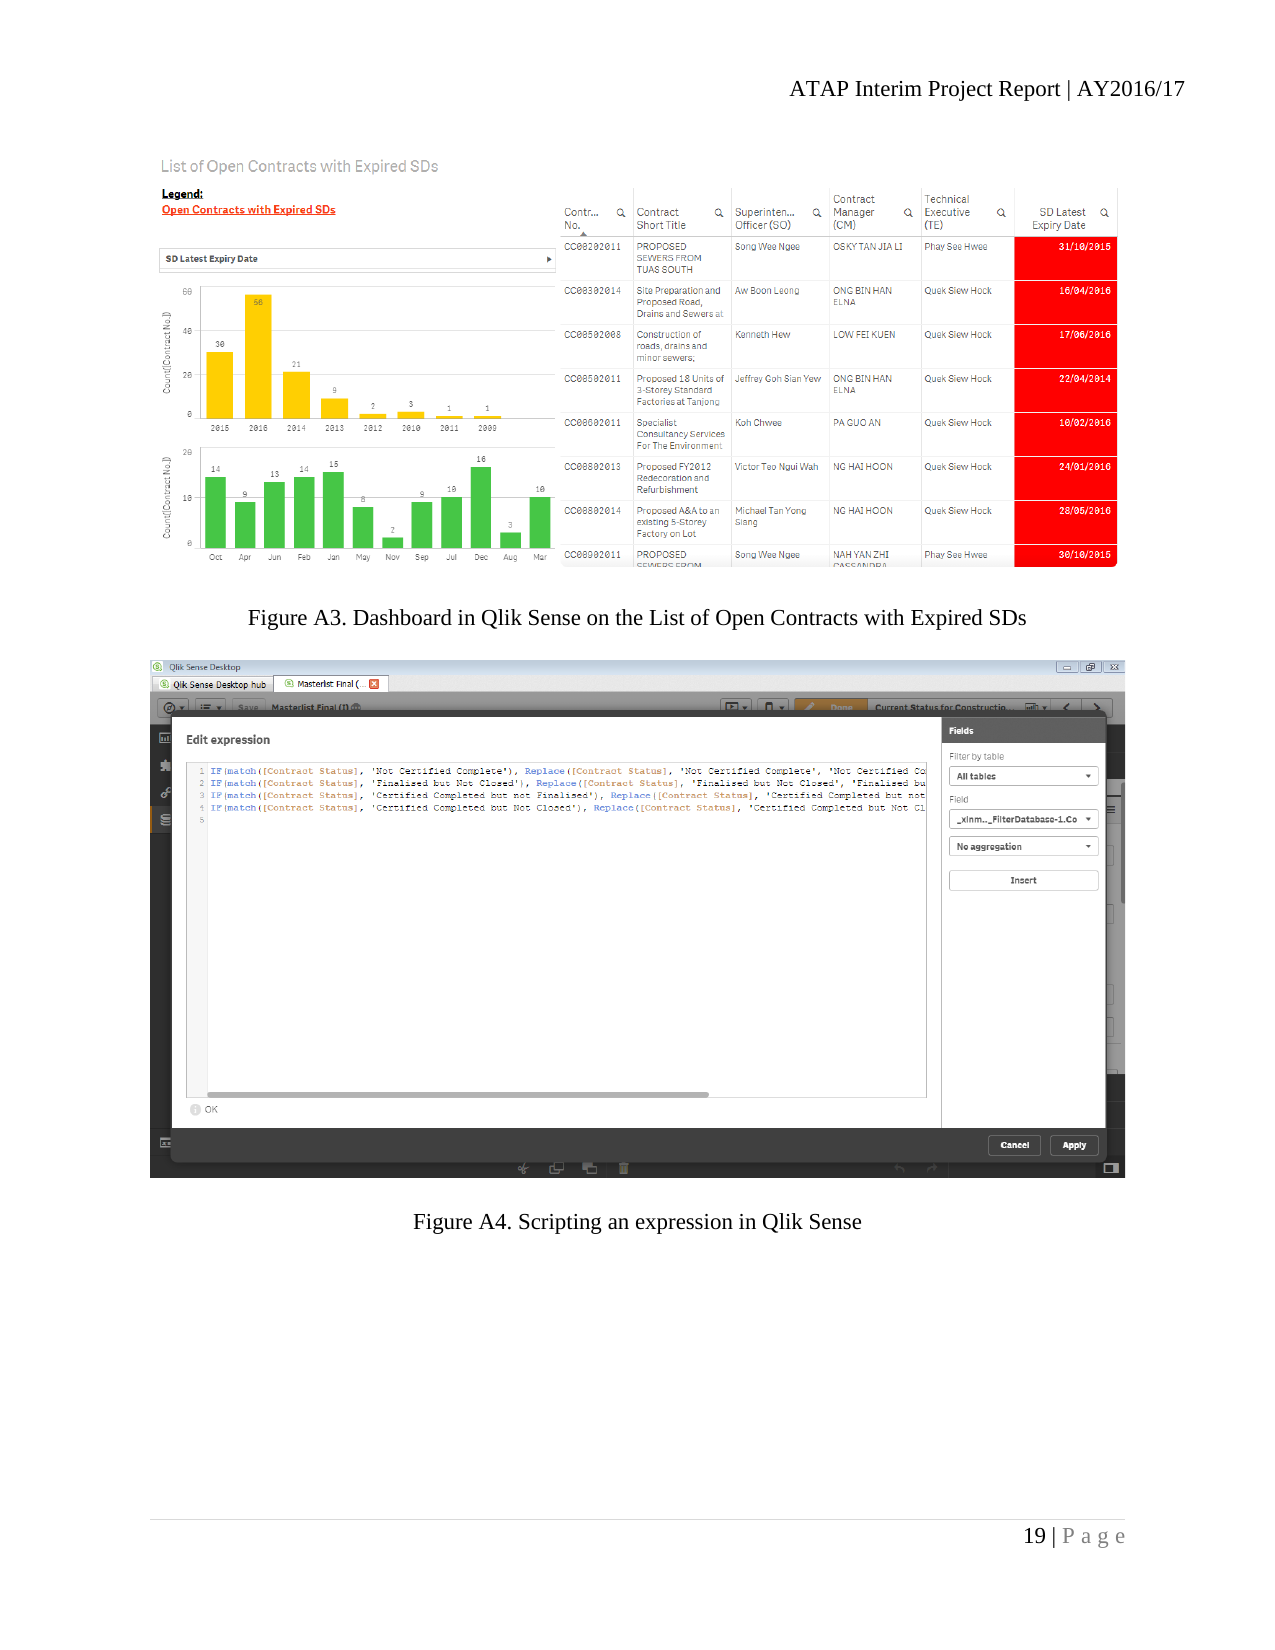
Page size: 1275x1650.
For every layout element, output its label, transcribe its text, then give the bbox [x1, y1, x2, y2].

text Figure A4. Scripting an expression in Qlik Sense [150, 1208, 1125, 1234]
picture [150, 150, 1125, 574]
text Figure A3. Dashboard in Qlik Sense on the List of Open Contracts with Expired SDs [150, 604, 1125, 630]
picture [150, 660, 1125, 1178]
